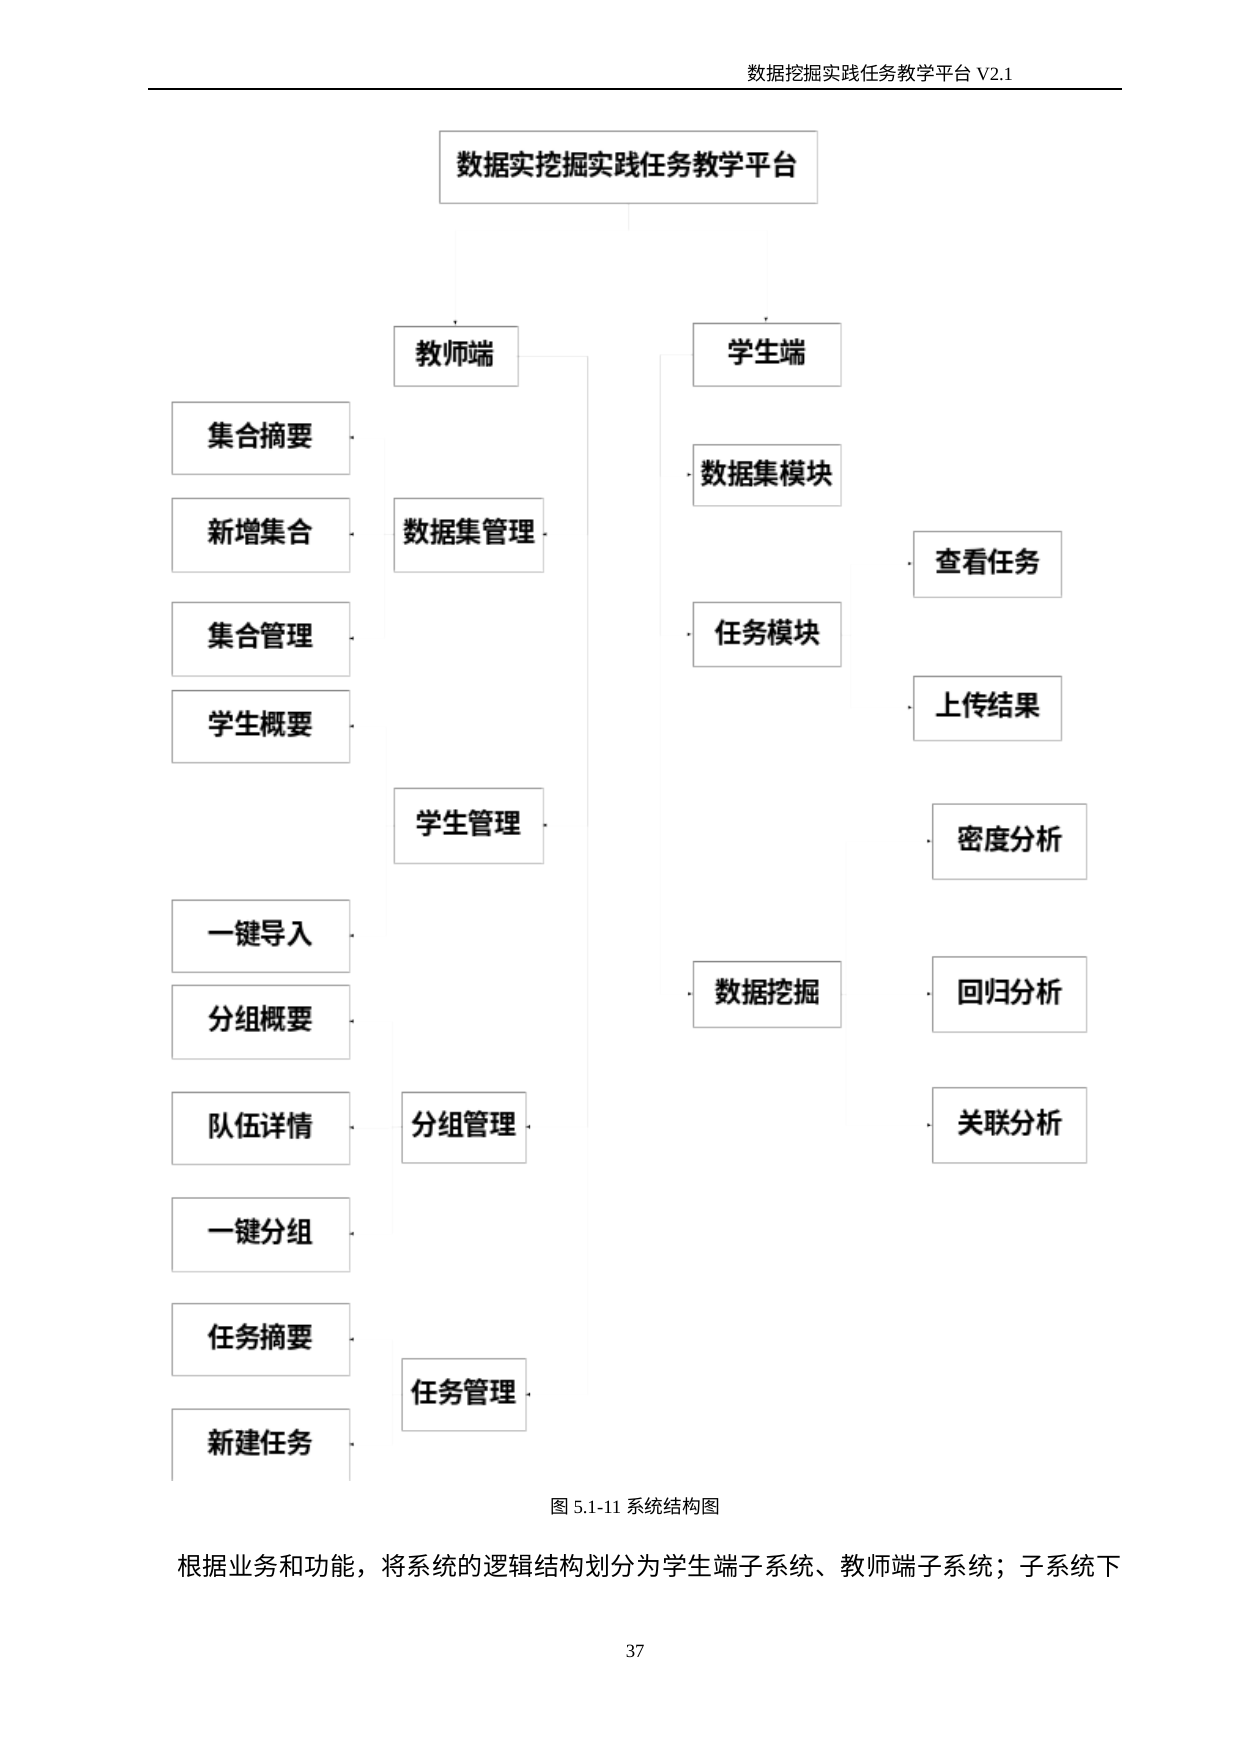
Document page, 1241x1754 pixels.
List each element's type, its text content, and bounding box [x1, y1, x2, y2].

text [148, 1530, 1122, 1598]
